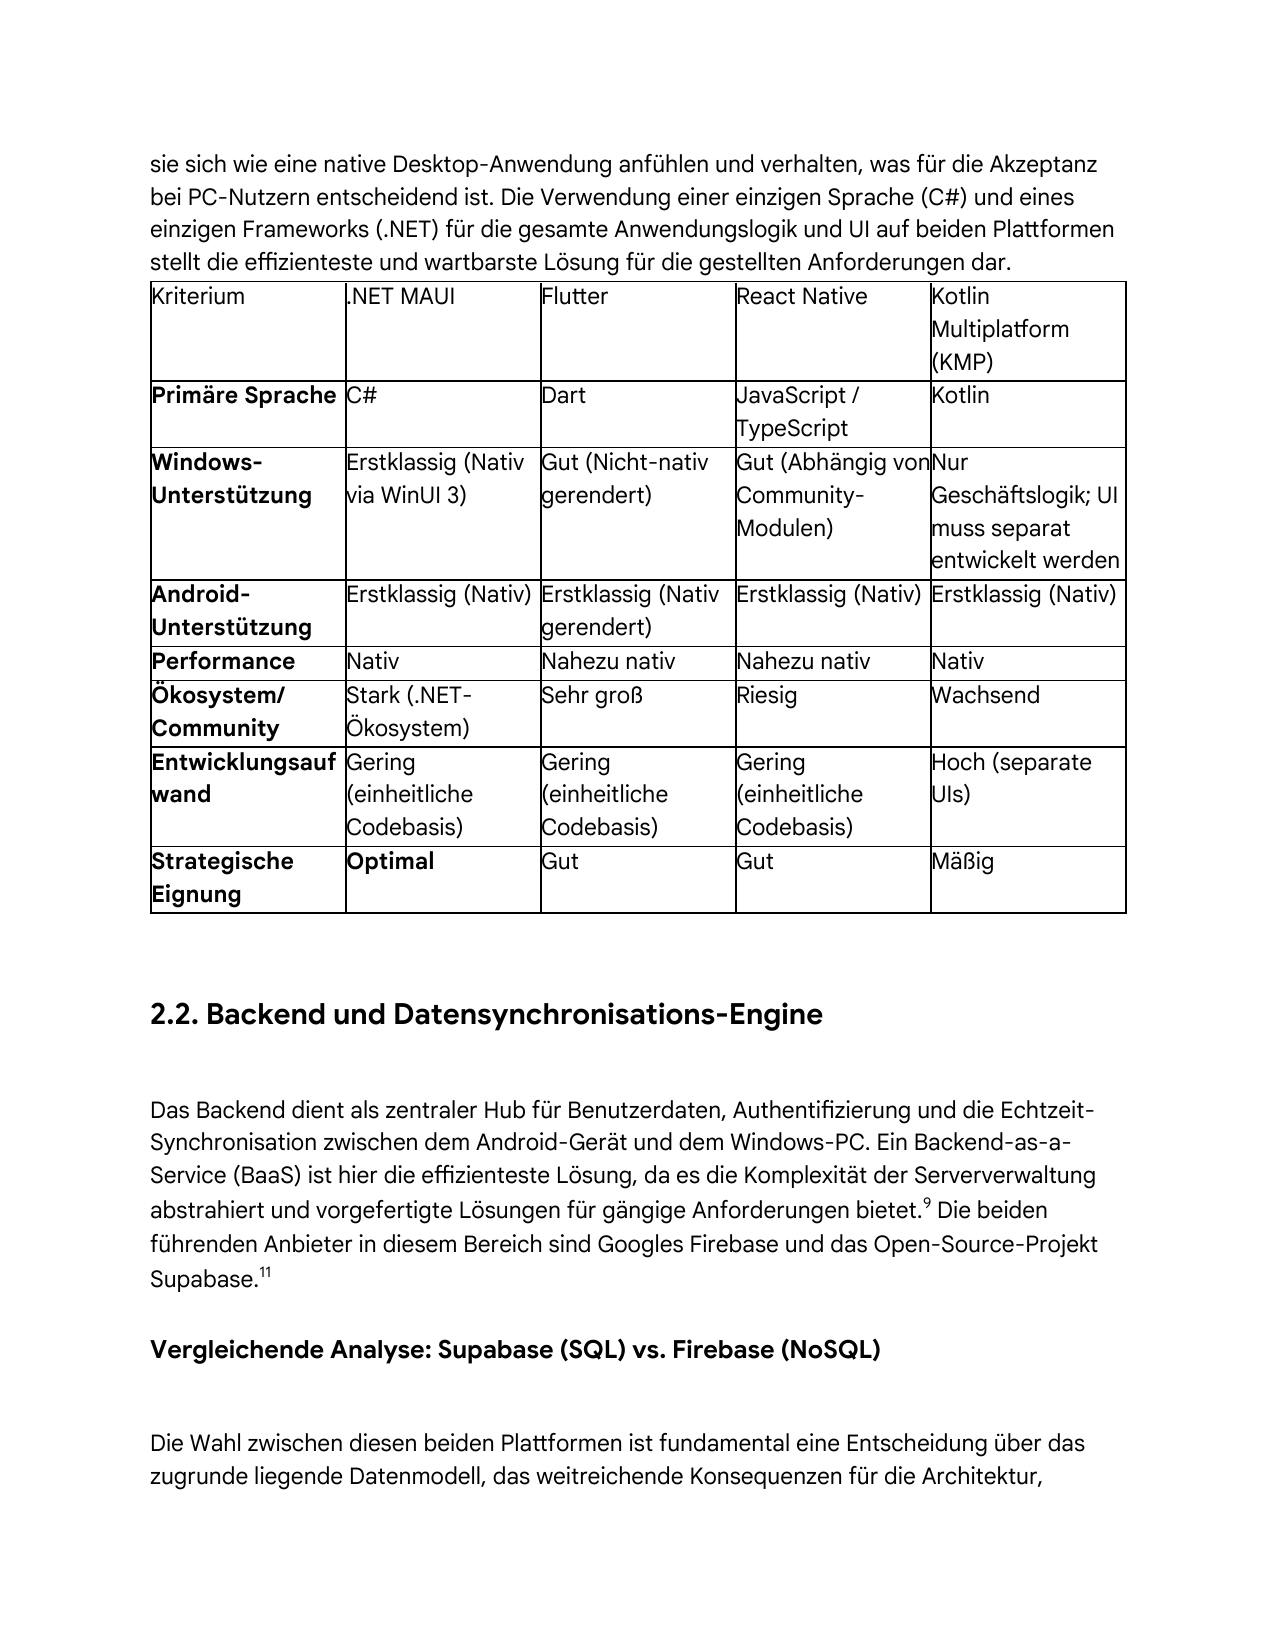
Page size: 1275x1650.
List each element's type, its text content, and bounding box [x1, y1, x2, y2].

table_header .NET MAUI [347, 282, 541, 380]
table_cell Gut [542, 847, 735, 912]
subtitle 2.2. Backend und Datensynchronisations-Engine [150, 997, 1125, 1033]
table_cell Ökosystem/Community [152, 681, 345, 746]
table_cell Stark (.NET-Ökosystem) [347, 681, 540, 746]
table_cell Strategische Eignung [152, 847, 345, 912]
table_cell Erstklassig (Nativ) [347, 581, 540, 646]
table_cell Erstklassig (Nativ) [932, 581, 1125, 646]
table_cell Erstklassig (Nativ) [737, 581, 930, 646]
table_cell Gut (Abhängig von Community-Modulen) [737, 448, 930, 579]
table_cell Gering (einheitliche Codebasis) [542, 748, 735, 846]
table_cell Entwicklungsaufwand [152, 748, 345, 846]
table_header Kriterium [152, 282, 346, 380]
table_cell Windows-Unterstützung [152, 448, 345, 579]
table_cell Dart [542, 382, 735, 447]
table_cell Nahezu nativ [737, 647, 930, 679]
subtitle Vergleichende Analyse: Supabase (SQL) vs. Firebase (NoSQL) [150, 1334, 1125, 1366]
table_header Flutter [542, 282, 736, 380]
table_cell Kotlin [932, 382, 1125, 447]
table_cell Nativ [347, 647, 540, 679]
table_cell Gering (einheitliche Codebasis) [347, 748, 540, 846]
table_cell C# [347, 382, 540, 447]
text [150, 150, 1125, 277]
table_header Kotlin Multiplatform (KMP) [932, 282, 1125, 380]
table_header React Native [737, 282, 931, 380]
text Das Backend dient als zentraler Hub für Benutzerdaten, Authentifizierung und die Echtzeit-Synchronisation zwischen dem Android-Gerät und dem Windows-PC. Ein Backend-as-a-Service (BaaS) ist hier die effizienteste Lösung, da es die Komplexität der Serververwaltung abstrahiert und vorgefertigte Lösungen für gängige Anforderungen bietet.9 Die beiden führenden Anbieter in diesem Bereich sind Googles Firebase und das Open-Source-Projekt Supabase.11 [150, 1096, 1125, 1294]
table_cell JavaScript / TypeScript [737, 382, 930, 447]
table_cell Sehr groß [542, 681, 735, 746]
table_cell Erstklassig (Nativ via WinUI 3) [347, 448, 540, 579]
table_cell Erstklassig (Nativ gerendert) [542, 581, 735, 646]
table_cell Hoch (separate UIs) [932, 748, 1125, 846]
table_cell Performance [152, 647, 345, 679]
table_cell Primäre Sprache [152, 382, 345, 447]
table_cell Riesig [737, 681, 930, 746]
table_cell Nur Geschäftslogik; UI muss separat entwickelt werden [932, 448, 1125, 579]
table_cell Nativ [932, 647, 1125, 679]
table_cell Android-Unterstützung [152, 581, 345, 646]
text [150, 1429, 1125, 1491]
table_cell Optimal [347, 847, 540, 912]
table_cell Gut [737, 847, 930, 912]
table_cell Wachsend [932, 681, 1125, 746]
table_cell Gering (einheitliche Codebasis) [737, 748, 930, 846]
table_cell Gut (Nicht-nativ gerendert) [542, 448, 735, 579]
table_cell Nahezu nativ [542, 647, 735, 679]
table_cell Mäßig [932, 847, 1125, 912]
